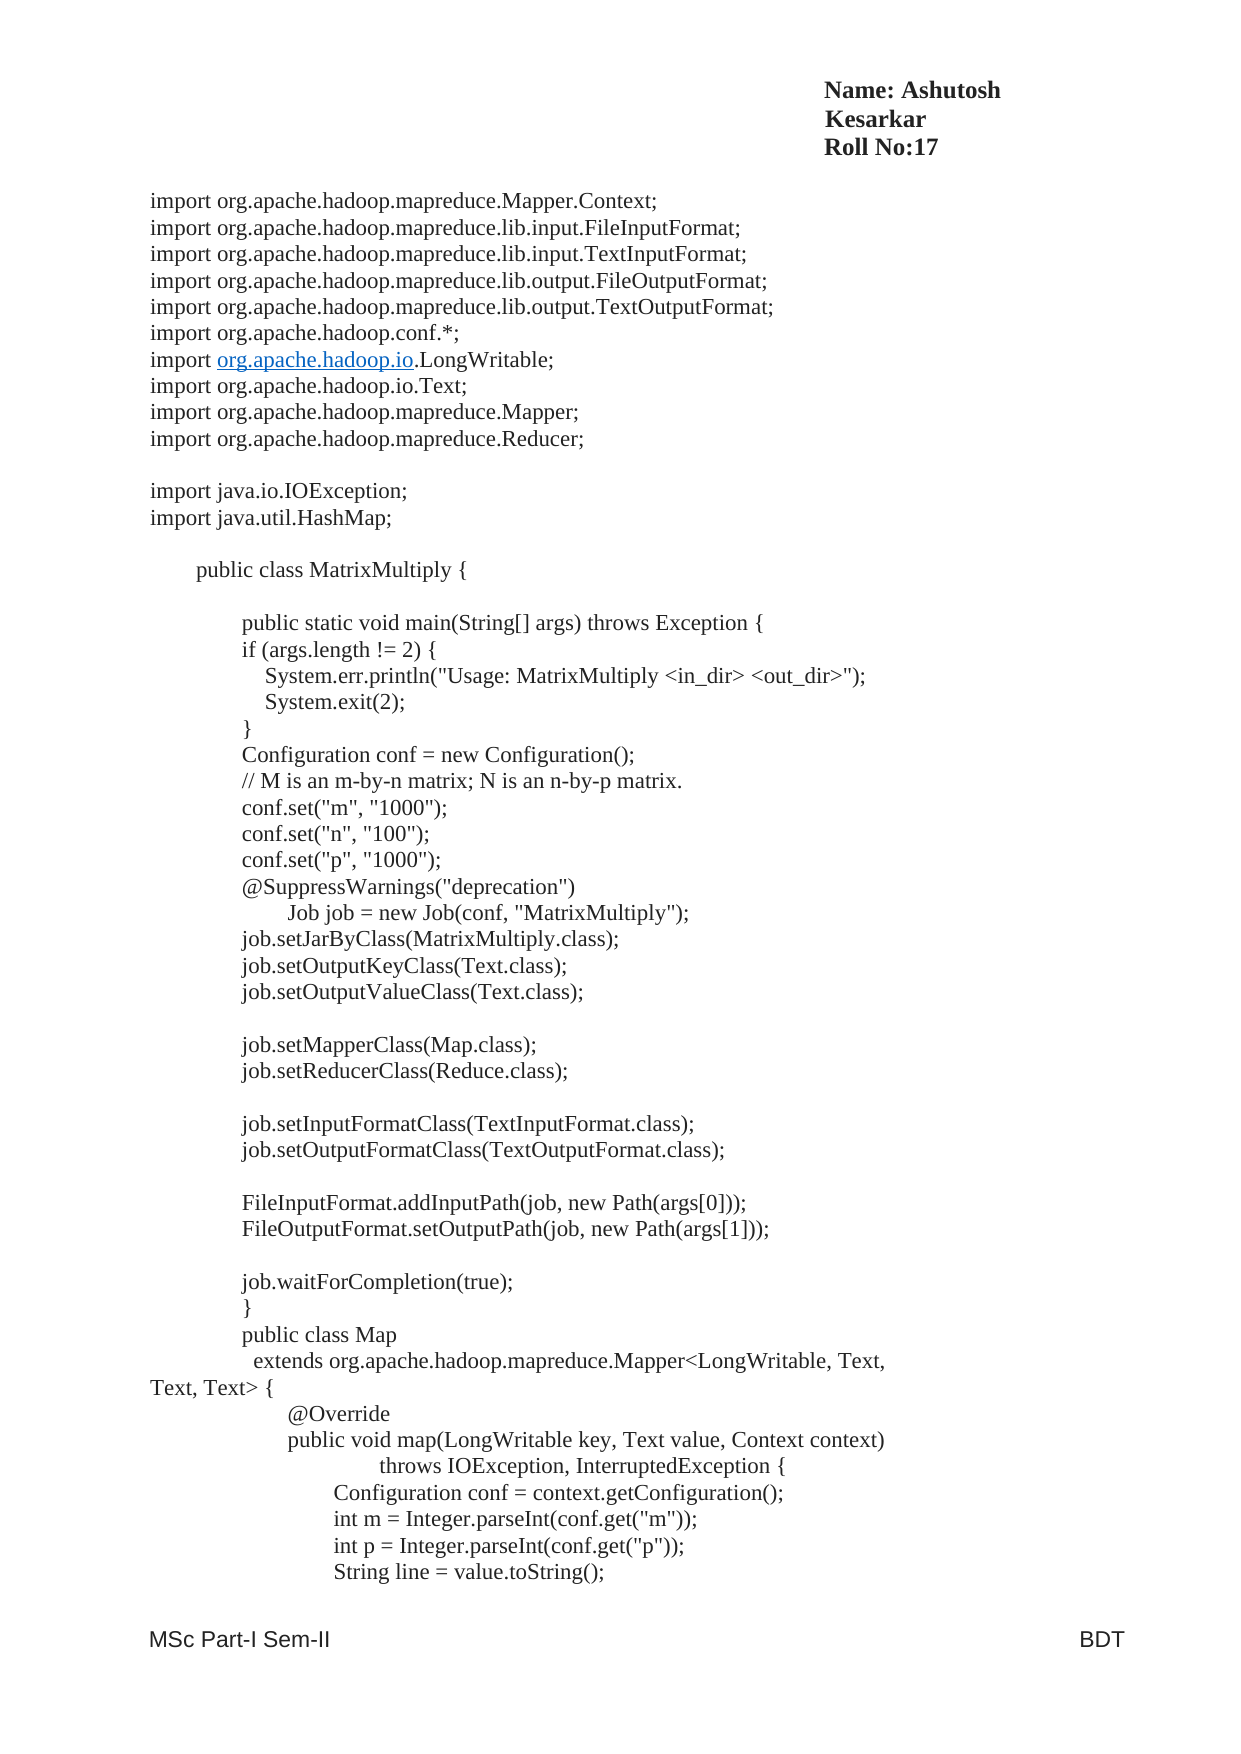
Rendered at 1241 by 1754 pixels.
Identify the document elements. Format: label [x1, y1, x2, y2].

text [150, 188, 1090, 1584]
